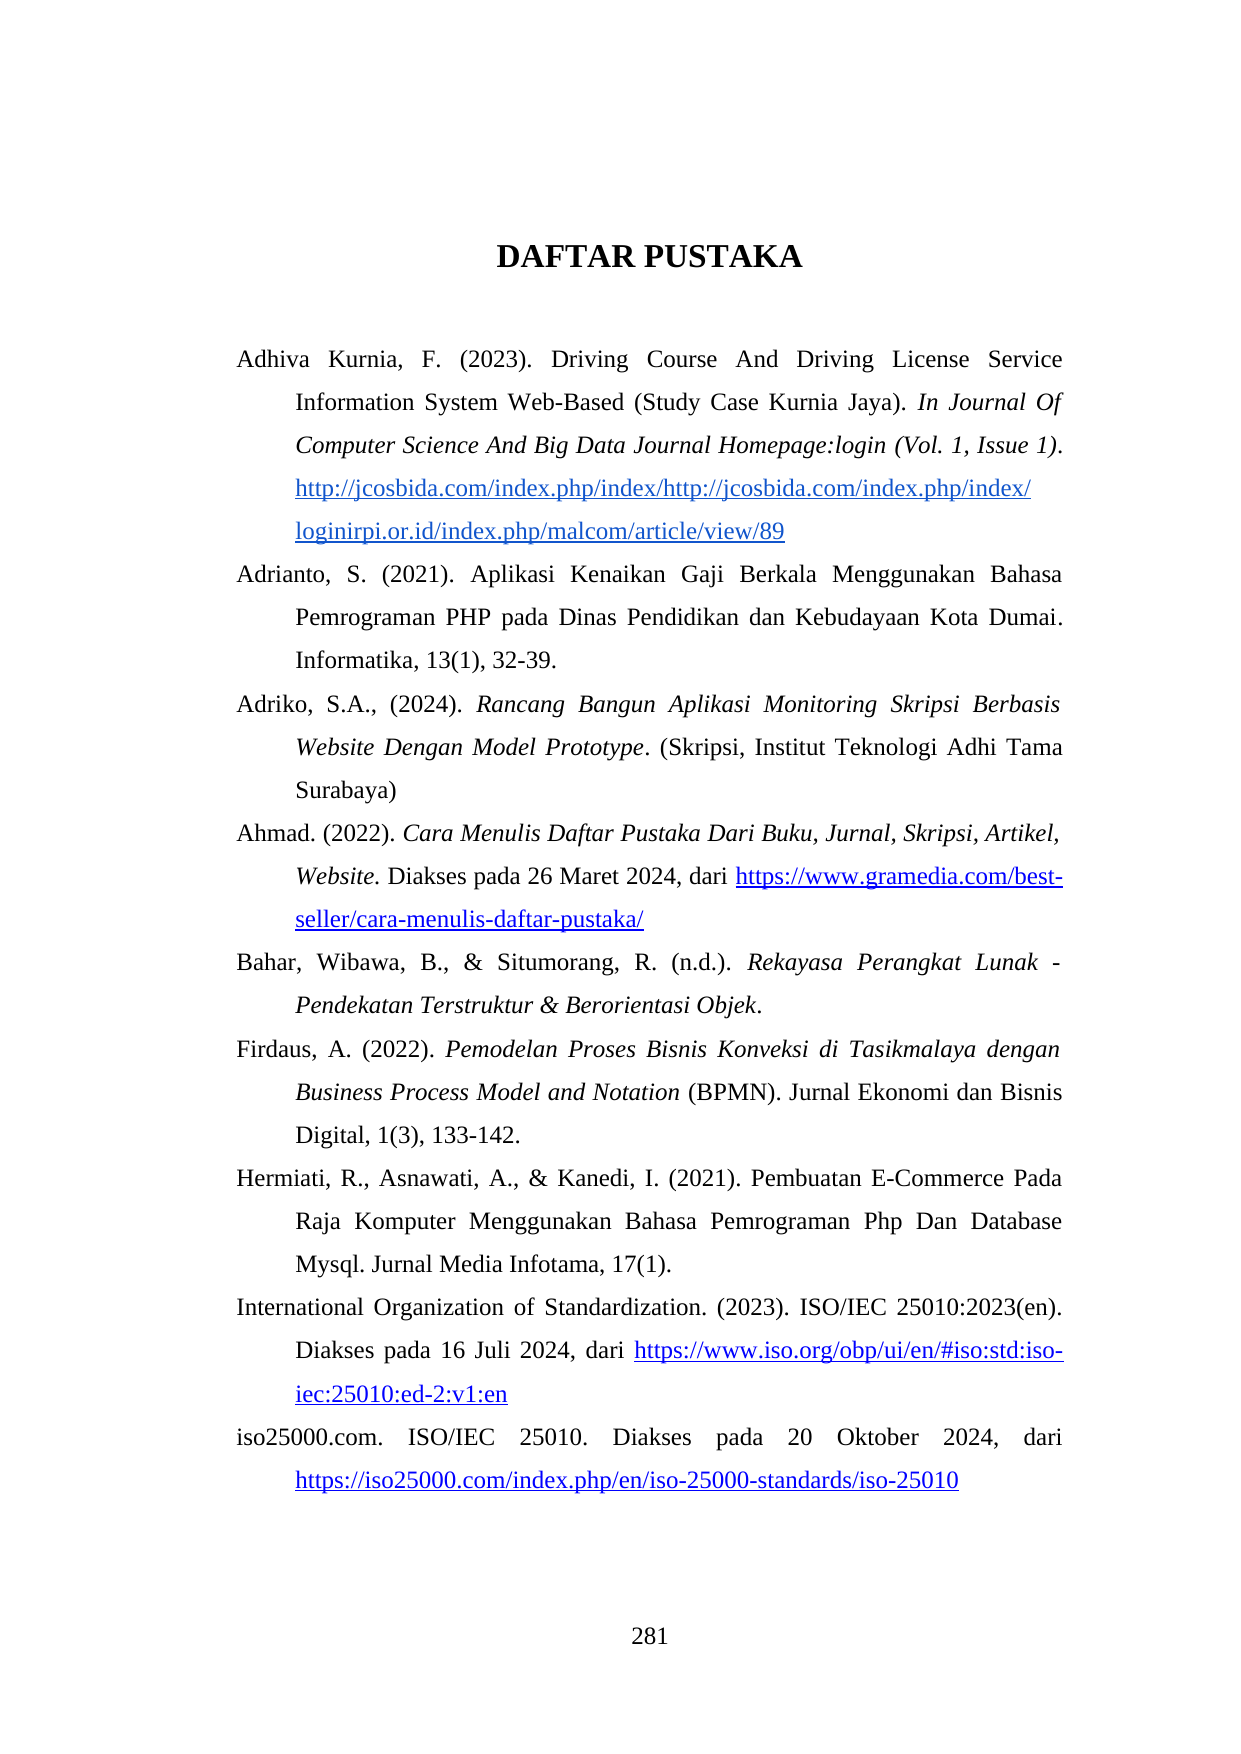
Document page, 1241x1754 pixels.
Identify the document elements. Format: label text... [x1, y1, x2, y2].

text Bahar, Wibawa, B., & Situmorang, R. (n.d.). Rekayasa Perangkat Lunak - Pendekatan Terstruktur & Berorientasi Objek. [236, 947, 1063, 1019]
text Hermiati, R., Asnawati, A., & Kanedi, I. (2021). Pembuatan E-Commerce Pada Raja Komputer Menggunakan Bahasa Pemrograman Php Dan Database Mysql. Jurnal Media Infotama, 17(1). [236, 1163, 1063, 1278]
text Adriko, S.A., (2024). Rancang Bangun Aplikasi Monitoring Skripsi Berbasis Website Dengan Model Prototype. (Skripsi, Institut Teknologi Adhi Tama Surabaya) [236, 689, 1063, 804]
text Ahmad. (2022). Cara Menulis Daftar Pustaka Dari Buku, Jurnal, Skripsi, Artikel, Website. Diakses pada 26 Maret 2024, dari https://www.gramedia.com/best-seller/cara-menulis-daftar-pustaka/ [236, 818, 1063, 933]
text International Organization of Standardization. (2023). ISO/IEC 25010:2023(en). Diakses pada 16 Juli 2024, dari https://www.iso.org/obp/ui/en/#iso:std:iso-iec:25010:ed-2:v1:en [236, 1292, 1063, 1407]
text iso25000.com. ISO/IEC 25010. Diakses pada 20 Oktober 2024, dari https://iso25000.com/index.php/en/iso-25000-standards/iso-25010 [236, 1422, 1063, 1494]
subtitle DAFTAR PUSTAKA [236, 236, 1063, 274]
text Firdaus, A. (2022). Pemodelan Proses Bisnis Konveksi di Tasikmalaya dengan Business Process Model and Notation (BPMN). Jurnal Ekonomi dan Bisnis Digital, 1(3), 133-142. [236, 1034, 1063, 1149]
text Adhiva Kurnia, F. (2023). Driving Course And Driving License Service Information System Web-Based (Study Case Kurnia Jaya). In Journal Of Computer Science And Big Data Journal Homepage:login (Vol. 1, Issue 1). http://jcosbida.com/index.php/index/http://jcosbida.com/index.php/index/loginirpi.or.id/index.php/malcom/article/view/89 [236, 344, 1063, 545]
text Adrianto, S. (2021). Aplikasi Kenaikan Gaji Berkala Menggunakan Bahasa Pemrograman PHP pada Dinas Pendidikan dan Kebudayaan Kota Dumai. Informatika, 13(1), 32-39. [236, 559, 1063, 674]
